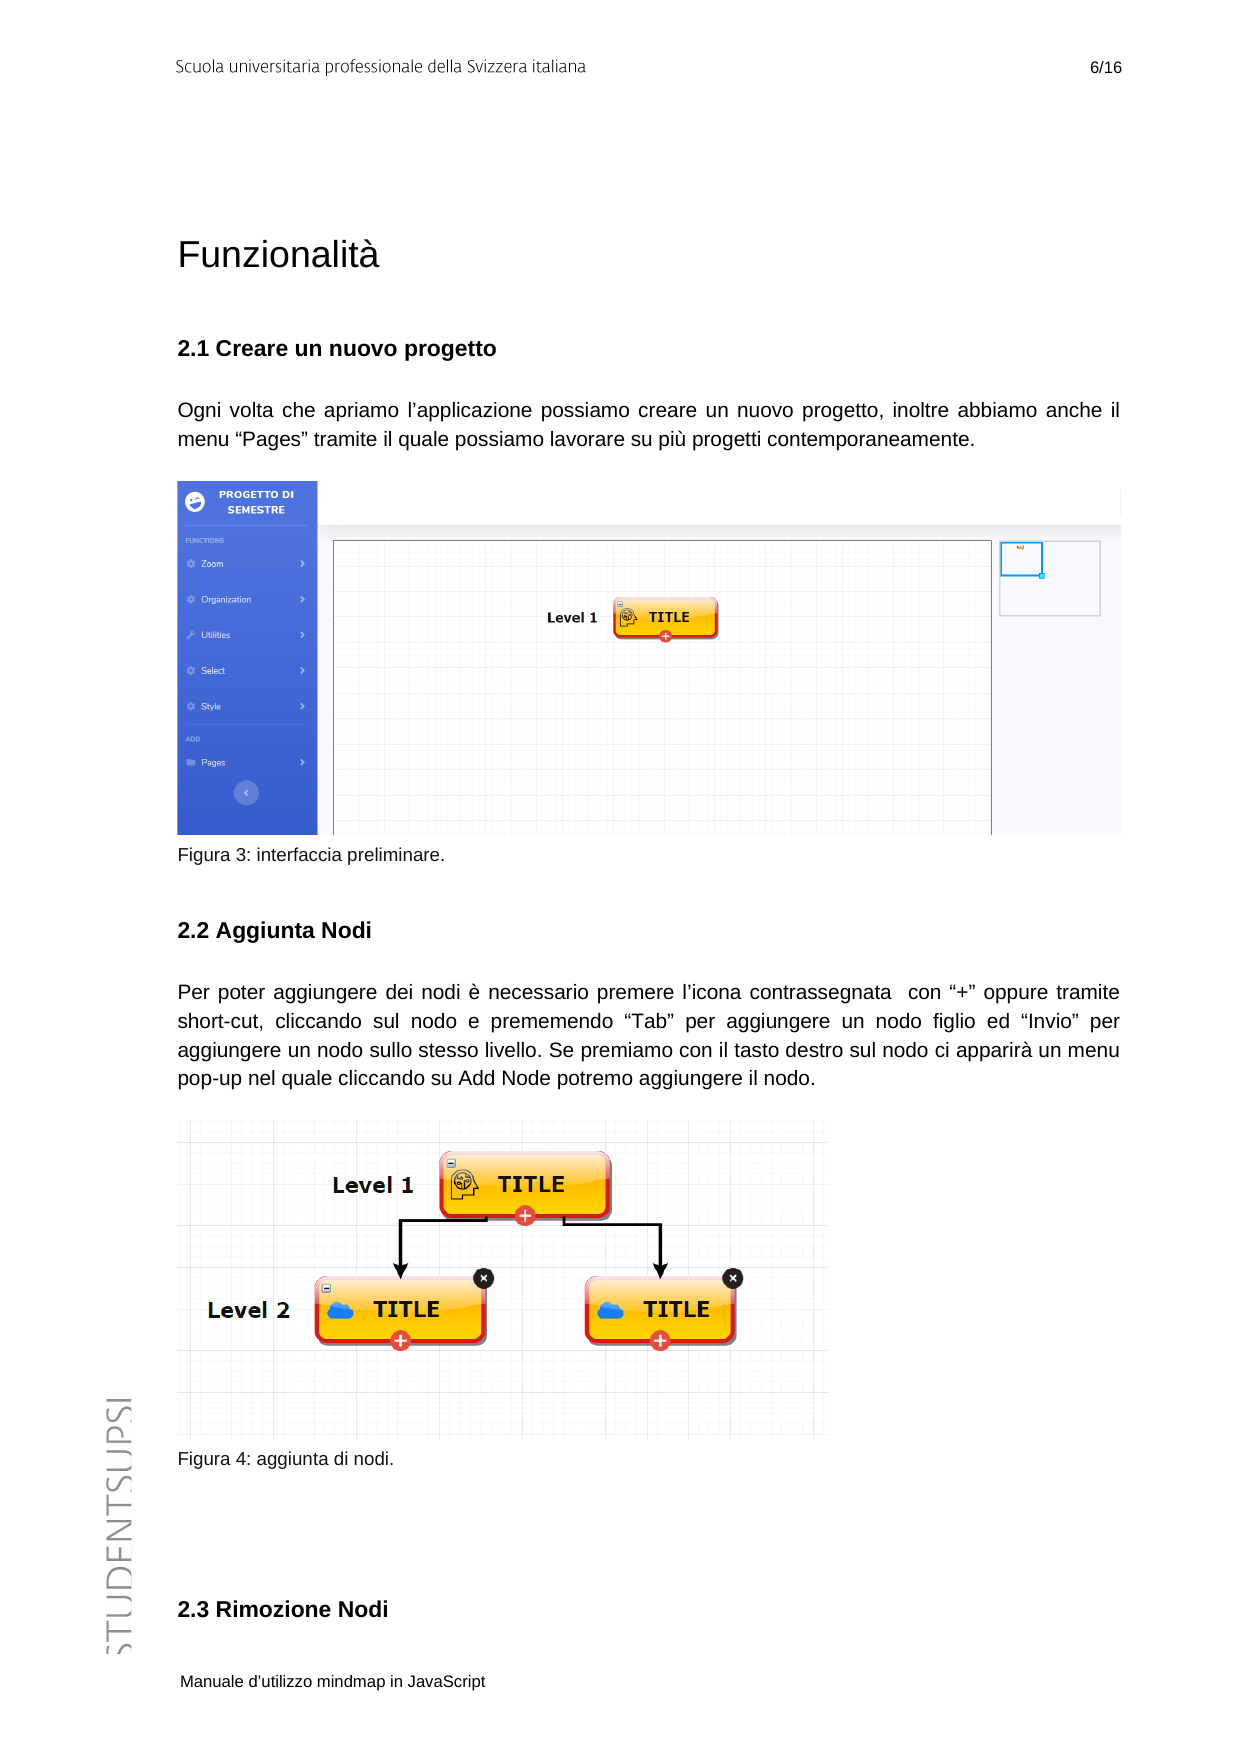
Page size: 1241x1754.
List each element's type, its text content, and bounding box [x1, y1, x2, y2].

text Figura 3: interfaccia preliminare. [177, 843, 1122, 865]
picture [177, 1120, 830, 1440]
text 2.1 Creare un nuovo progetto [177, 335, 1122, 361]
text Funzionalità [177, 232, 1122, 275]
text Figura 4: aggiunta di nodi. [177, 1448, 1122, 1469]
picture [106, 1399, 132, 1654]
text 2.2 Aggiunta Nodi [177, 917, 1122, 943]
picture [168, 53, 602, 80]
text 2.3 Rimozione Nodi [177, 1596, 1122, 1622]
text Per poter aggiungere dei nodi è necessario premere l’icona contrassegnata con “+” oppure tramite short-cut, cliccando sul nodo e prememendo “Tab” per aggiungere un nodo figlio ed “Invio” per aggiungere un nodo sullo stesso livello. Se premiamo con il tasto destro sul nodo ci apparirà un menu pop-up nel quale cliccando su Add Node potremo aggiungere il nodo. [177, 980, 1122, 1090]
text Ogni volta che apriamo l’applicazione possiamo creare un nuovo progetto, inoltre abbiamo anche il menu “Pages” tramite il quale possiamo lavorare su più progetti contemporaneamente. [177, 398, 1122, 451]
picture [177, 481, 1122, 835]
